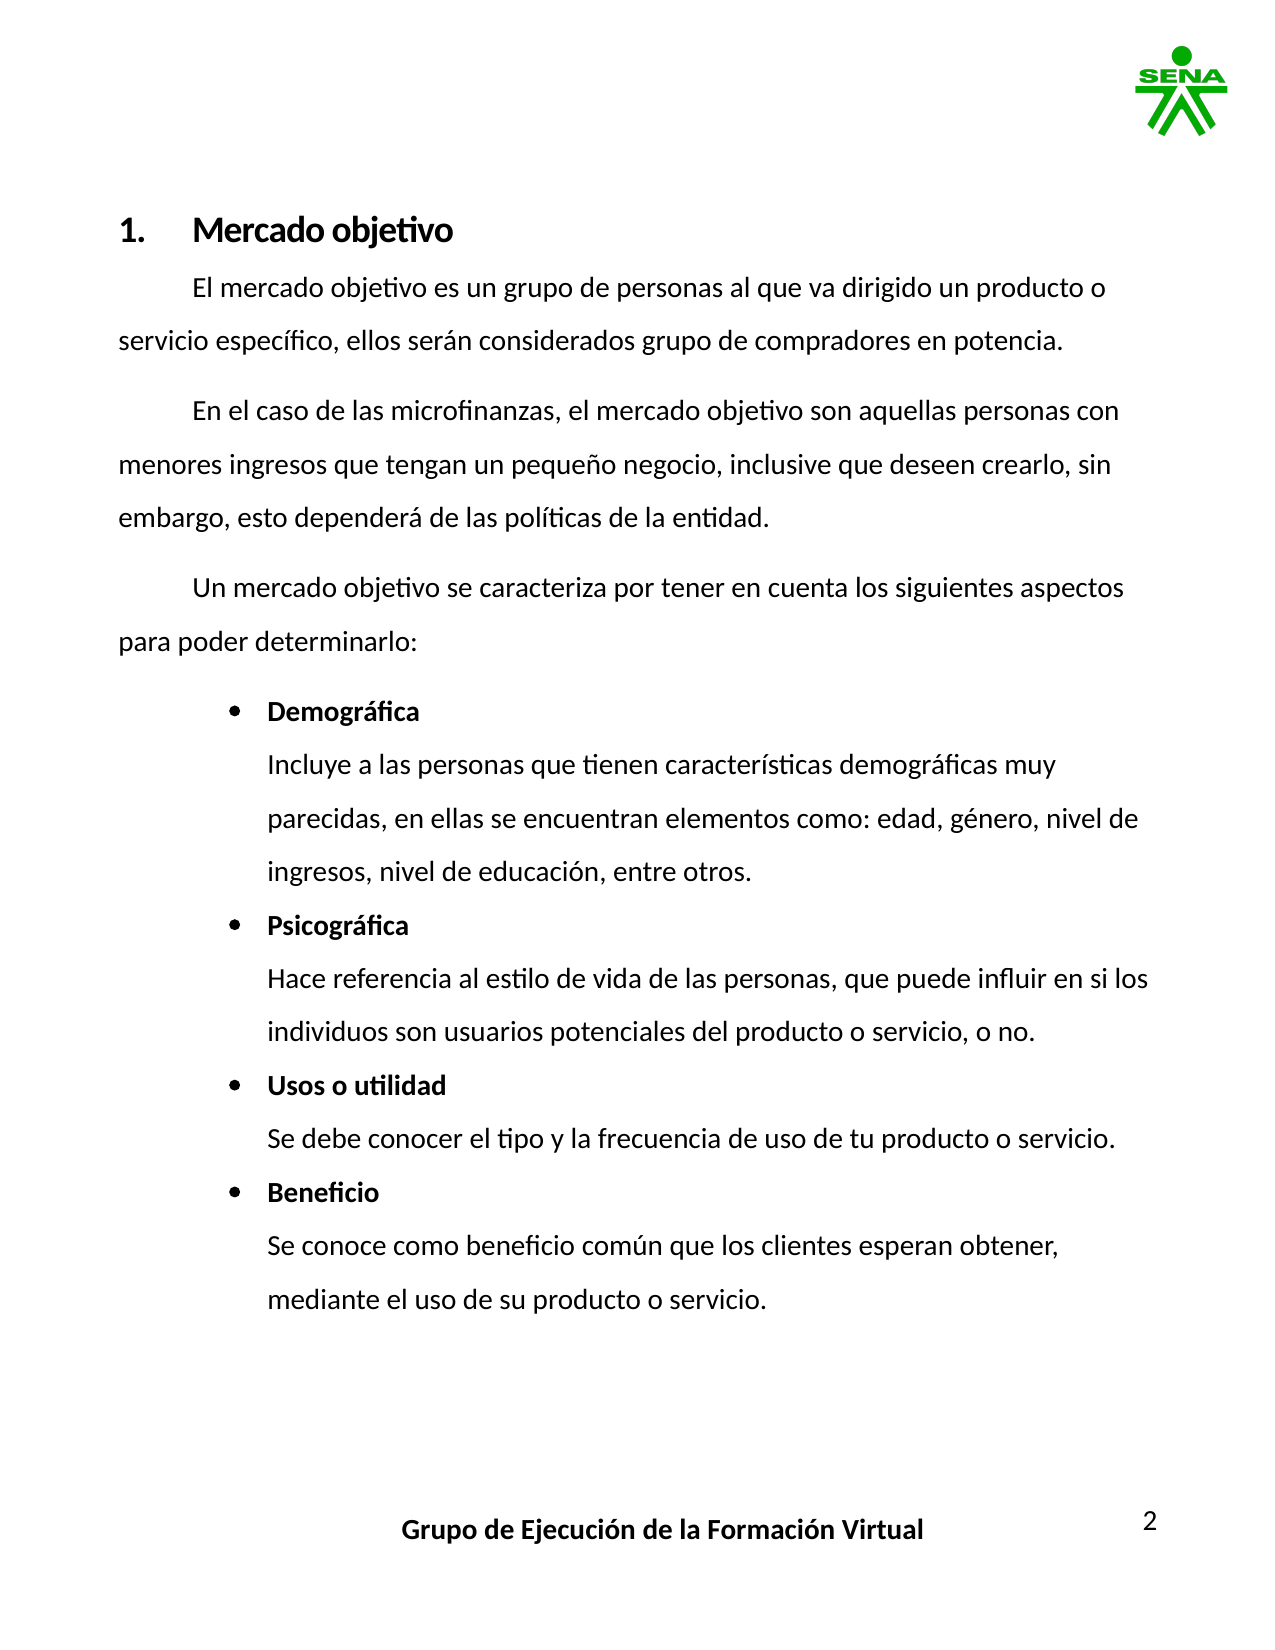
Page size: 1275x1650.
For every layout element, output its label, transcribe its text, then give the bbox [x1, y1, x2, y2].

subtitle Mercado objetivo [118, 206, 1157, 252]
list Usos o utilidad [229, 1067, 1157, 1103]
text Un mercado objetivo se caracteriza por tener en cuenta los siguientes aspectos para poder determinarlo: [118, 569, 1157, 658]
list Beneficio [229, 1174, 1157, 1209]
text En el caso de las microfinanzas, el mercado objetivo son aquellas personas con menores ingresos que tengan un pequeño negocio, inclusive que deseen crearlo, sin embargo, esto dependerá de las políticas de la entidad. [118, 392, 1157, 535]
list Hace referencia al estilo de vida de las personas, que puede influir en si los individuos son usuarios potenciales del producto o servicio, o no. [267, 960, 1157, 1049]
list Incluye a las personas que tienen características demográficas muy parecidas, en ellas se encuentran elementos como: edad, género, nivel de ingresos, nivel de educación, entre otros. [267, 746, 1157, 889]
list Se debe conocer el tipo y la frecuencia de uso de tu producto o servicio. [267, 1120, 1157, 1156]
list Se conoce como beneficio común que los clientes esperan obtener, mediante el uso de su producto o servicio. [267, 1227, 1157, 1316]
text El mercado objetivo es un grupo de personas al que va dirigido un producto o servicio específico, ellos serán considerados grupo de compradores en potencia. [118, 269, 1157, 358]
picture [1135, 46, 1228, 136]
list Psicográfica [229, 907, 1157, 942]
list Demográfica [229, 693, 1157, 728]
